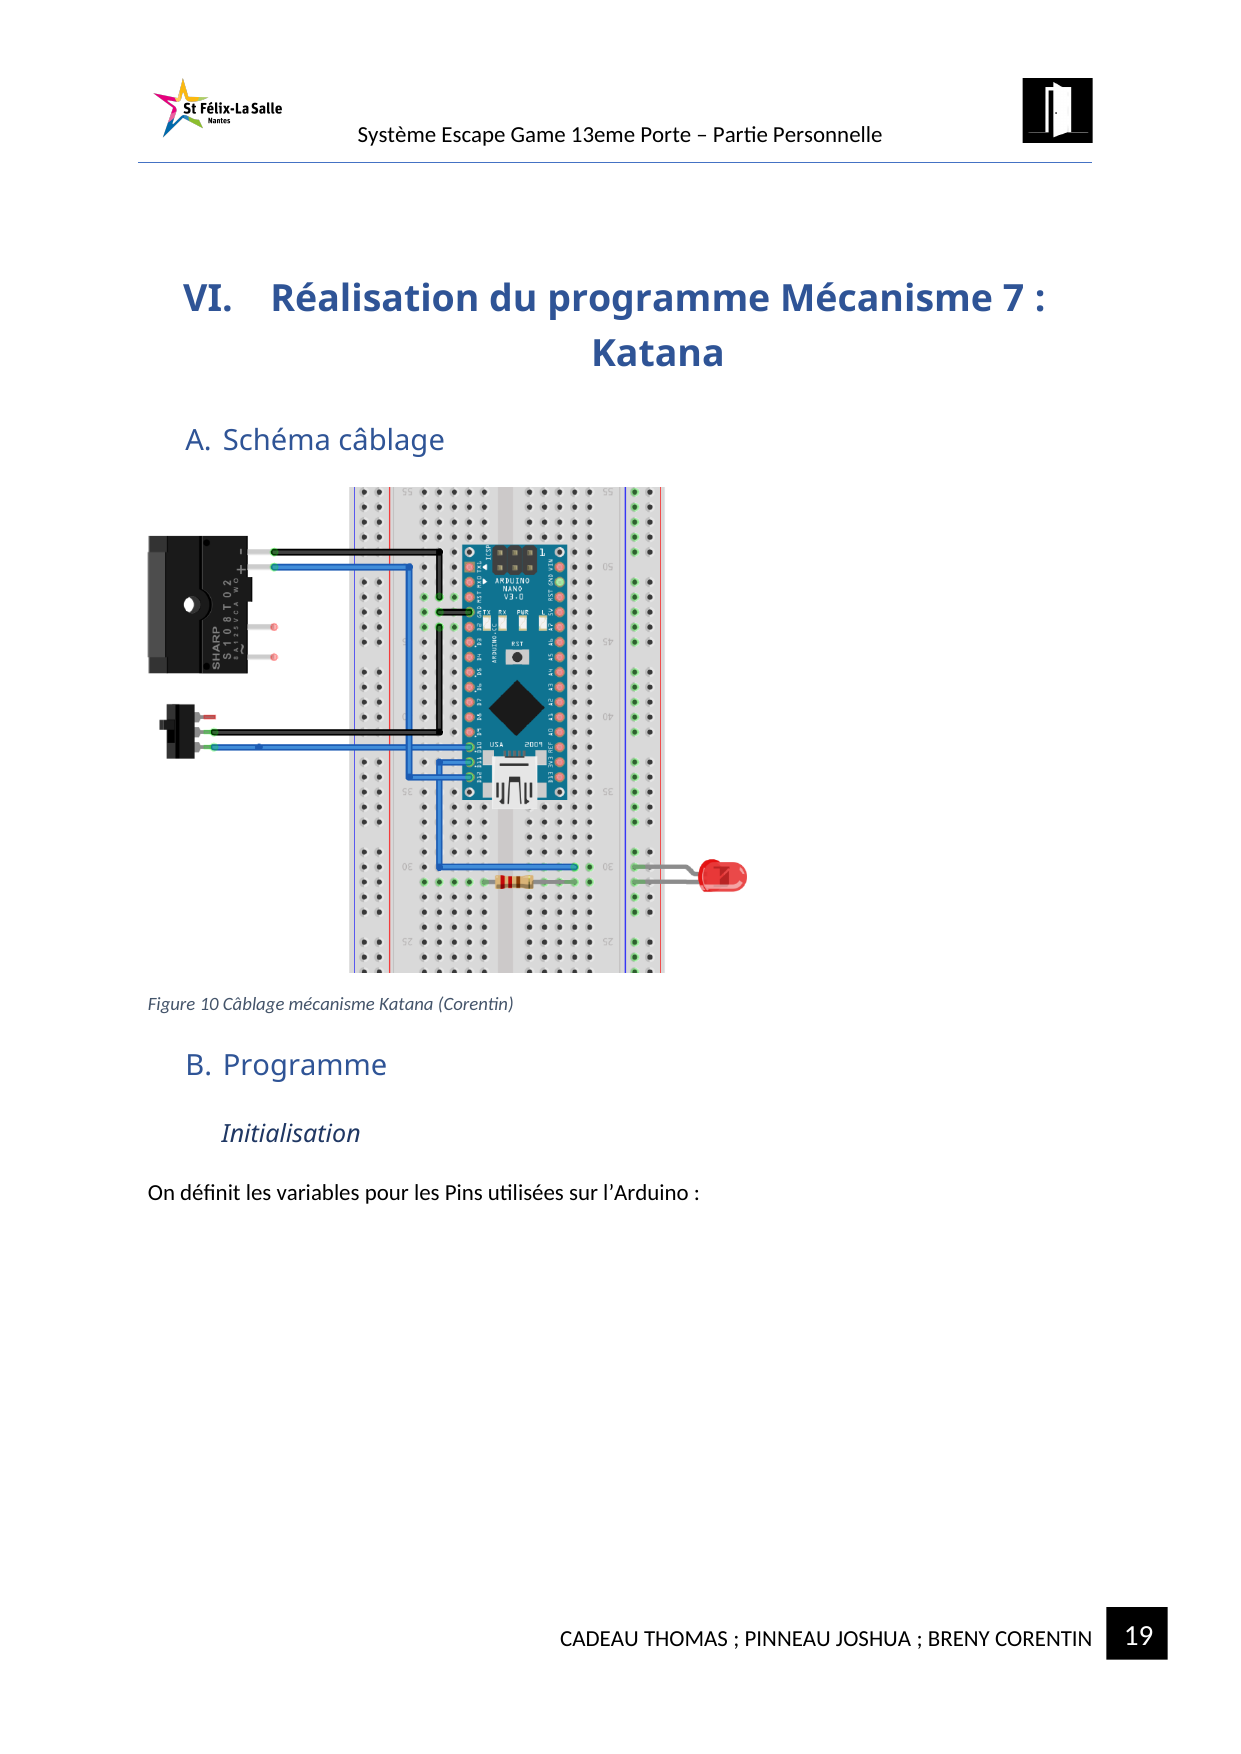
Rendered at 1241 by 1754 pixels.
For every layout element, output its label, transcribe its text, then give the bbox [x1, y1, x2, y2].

subtitle Schéma câblage [185, 419, 1092, 459]
subtitle Initialisation [221, 1116, 1092, 1150]
picture [147, 73, 290, 142]
subtitle Réalisation du programme Mécanisme 7 : Katana [185, 272, 1092, 378]
subtitle Programme [185, 1044, 1092, 1084]
picture [147, 487, 747, 973]
text On définit les variables pour les Pins utilisées sur l’Arduino : [148, 1178, 1092, 1206]
picture [1022, 78, 1093, 143]
